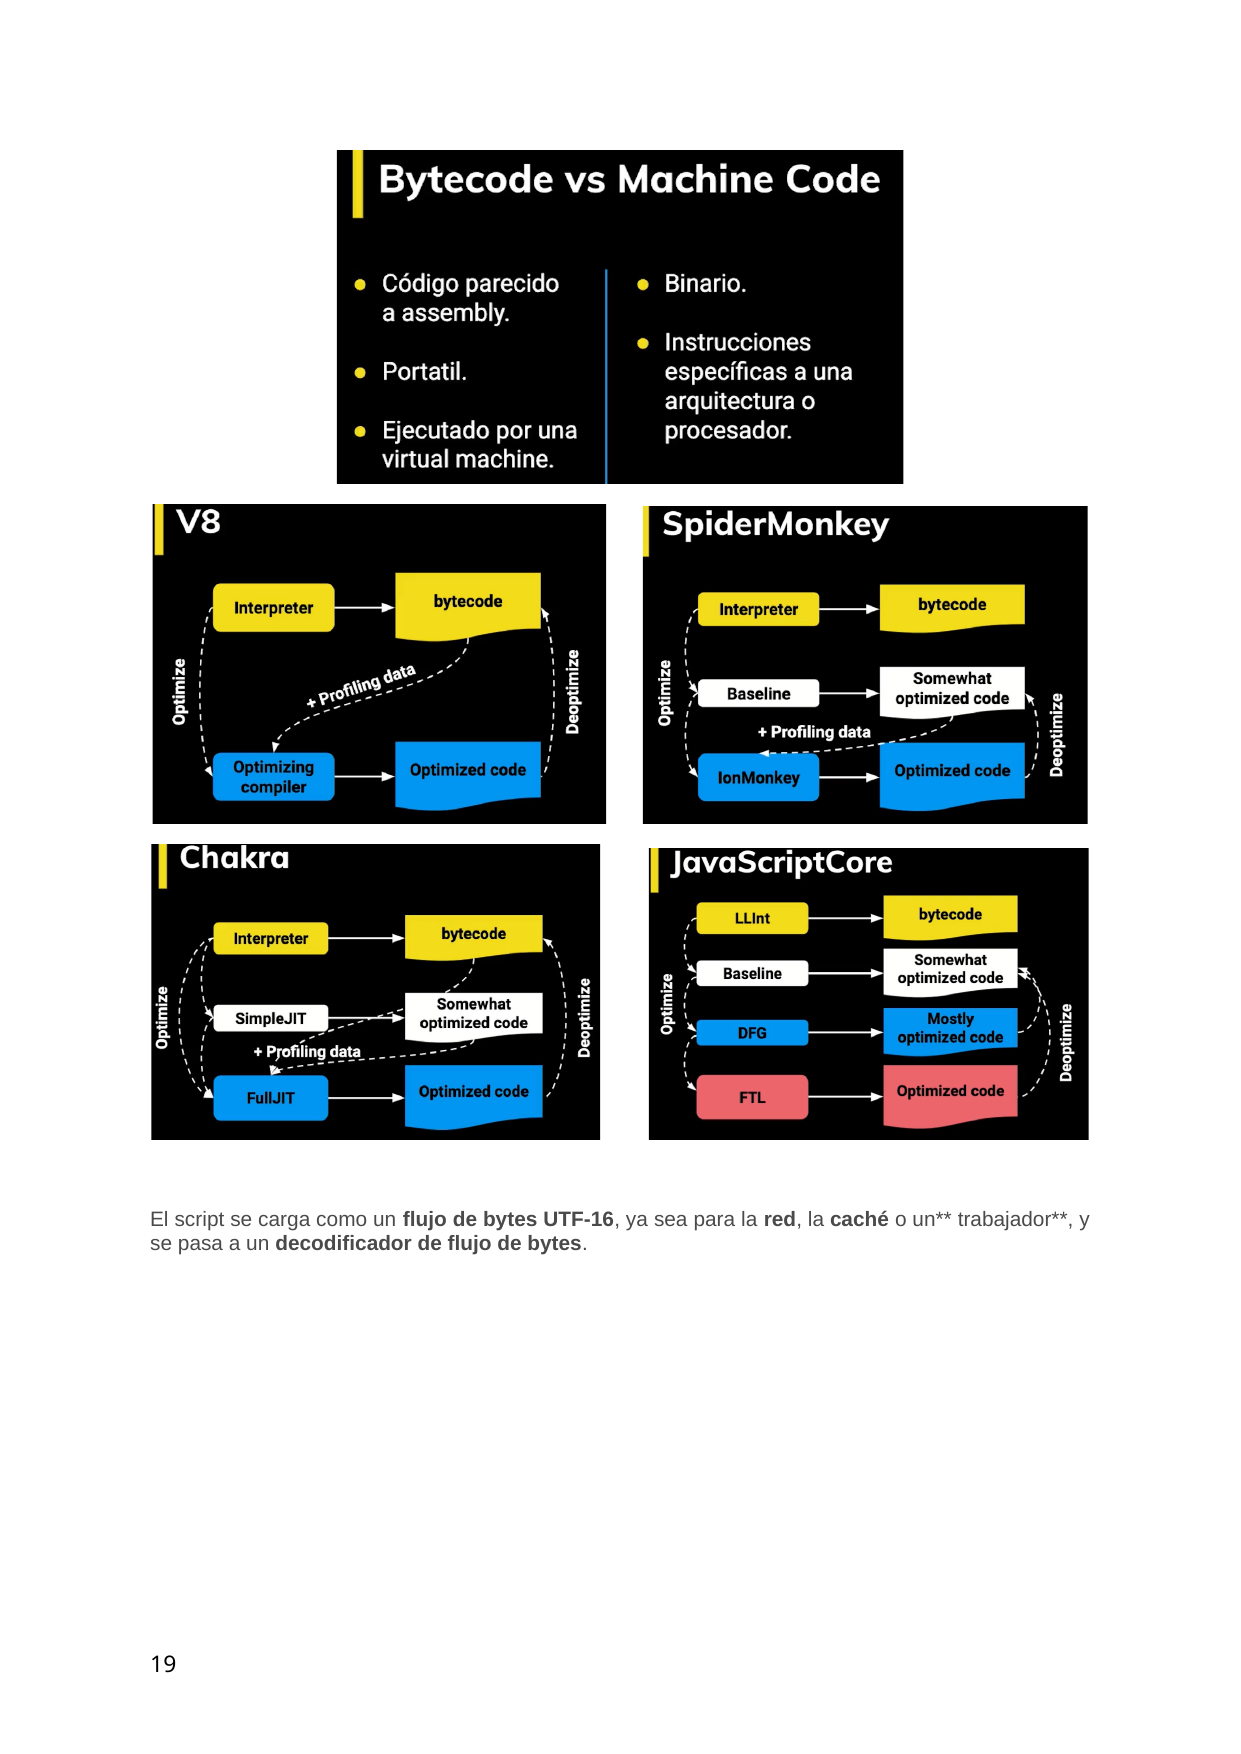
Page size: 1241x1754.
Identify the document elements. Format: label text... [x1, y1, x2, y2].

picture [336, 150, 904, 484]
picture [151, 844, 601, 1140]
picture [648, 848, 1089, 1140]
picture [152, 504, 607, 824]
text El script se carga como un flujo de bytes UTF-16, ya sea para la red, la caché o un** trabajador**, y se pasa a un decodificador de flujo de bytes. [150, 1206, 1090, 1254]
picture [642, 506, 1088, 824]
